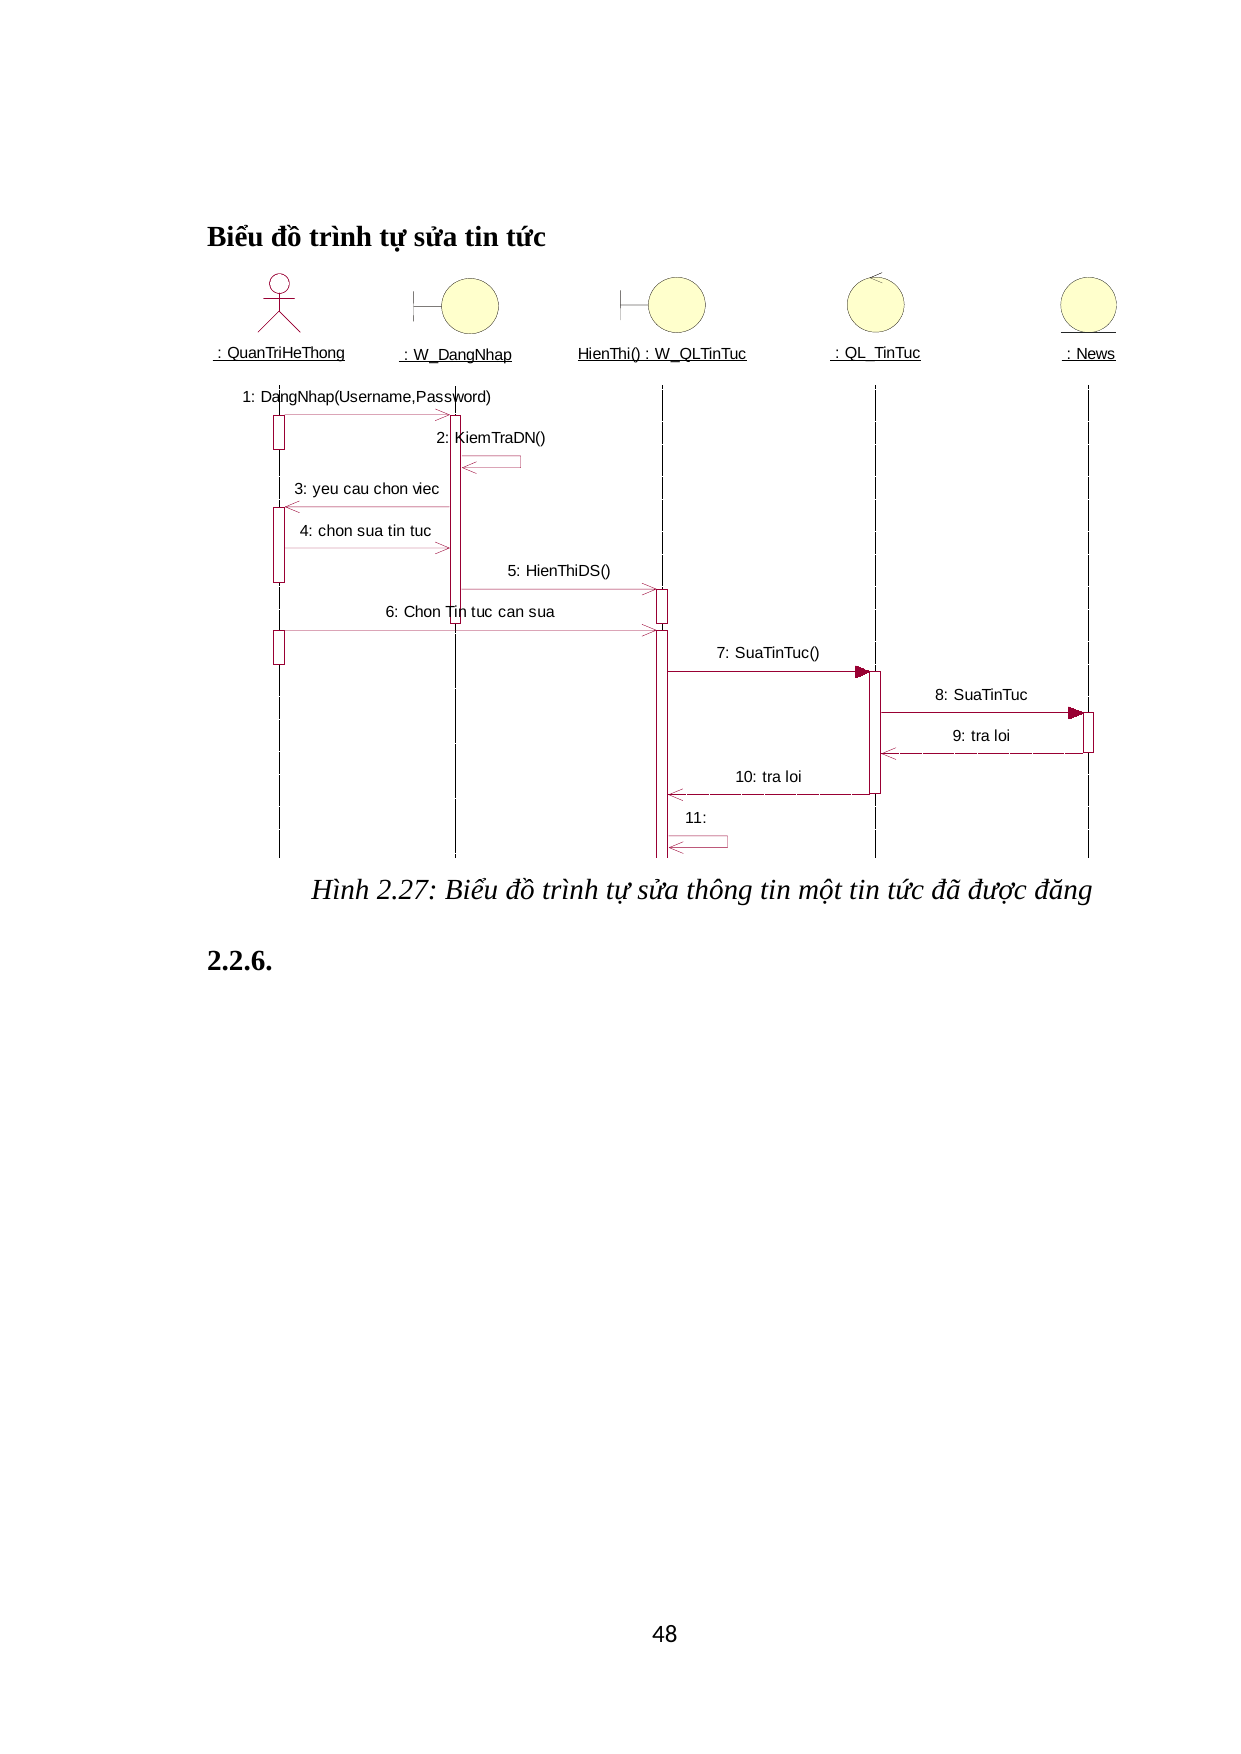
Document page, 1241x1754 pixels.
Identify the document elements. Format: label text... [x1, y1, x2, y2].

text Biểu đồ trình tự sửa tin tức [207, 219, 1122, 857]
text Hình 2.27: Biểu đồ trình tự sửa thông tin một tin tức đã được đăng [282, 872, 1122, 906]
